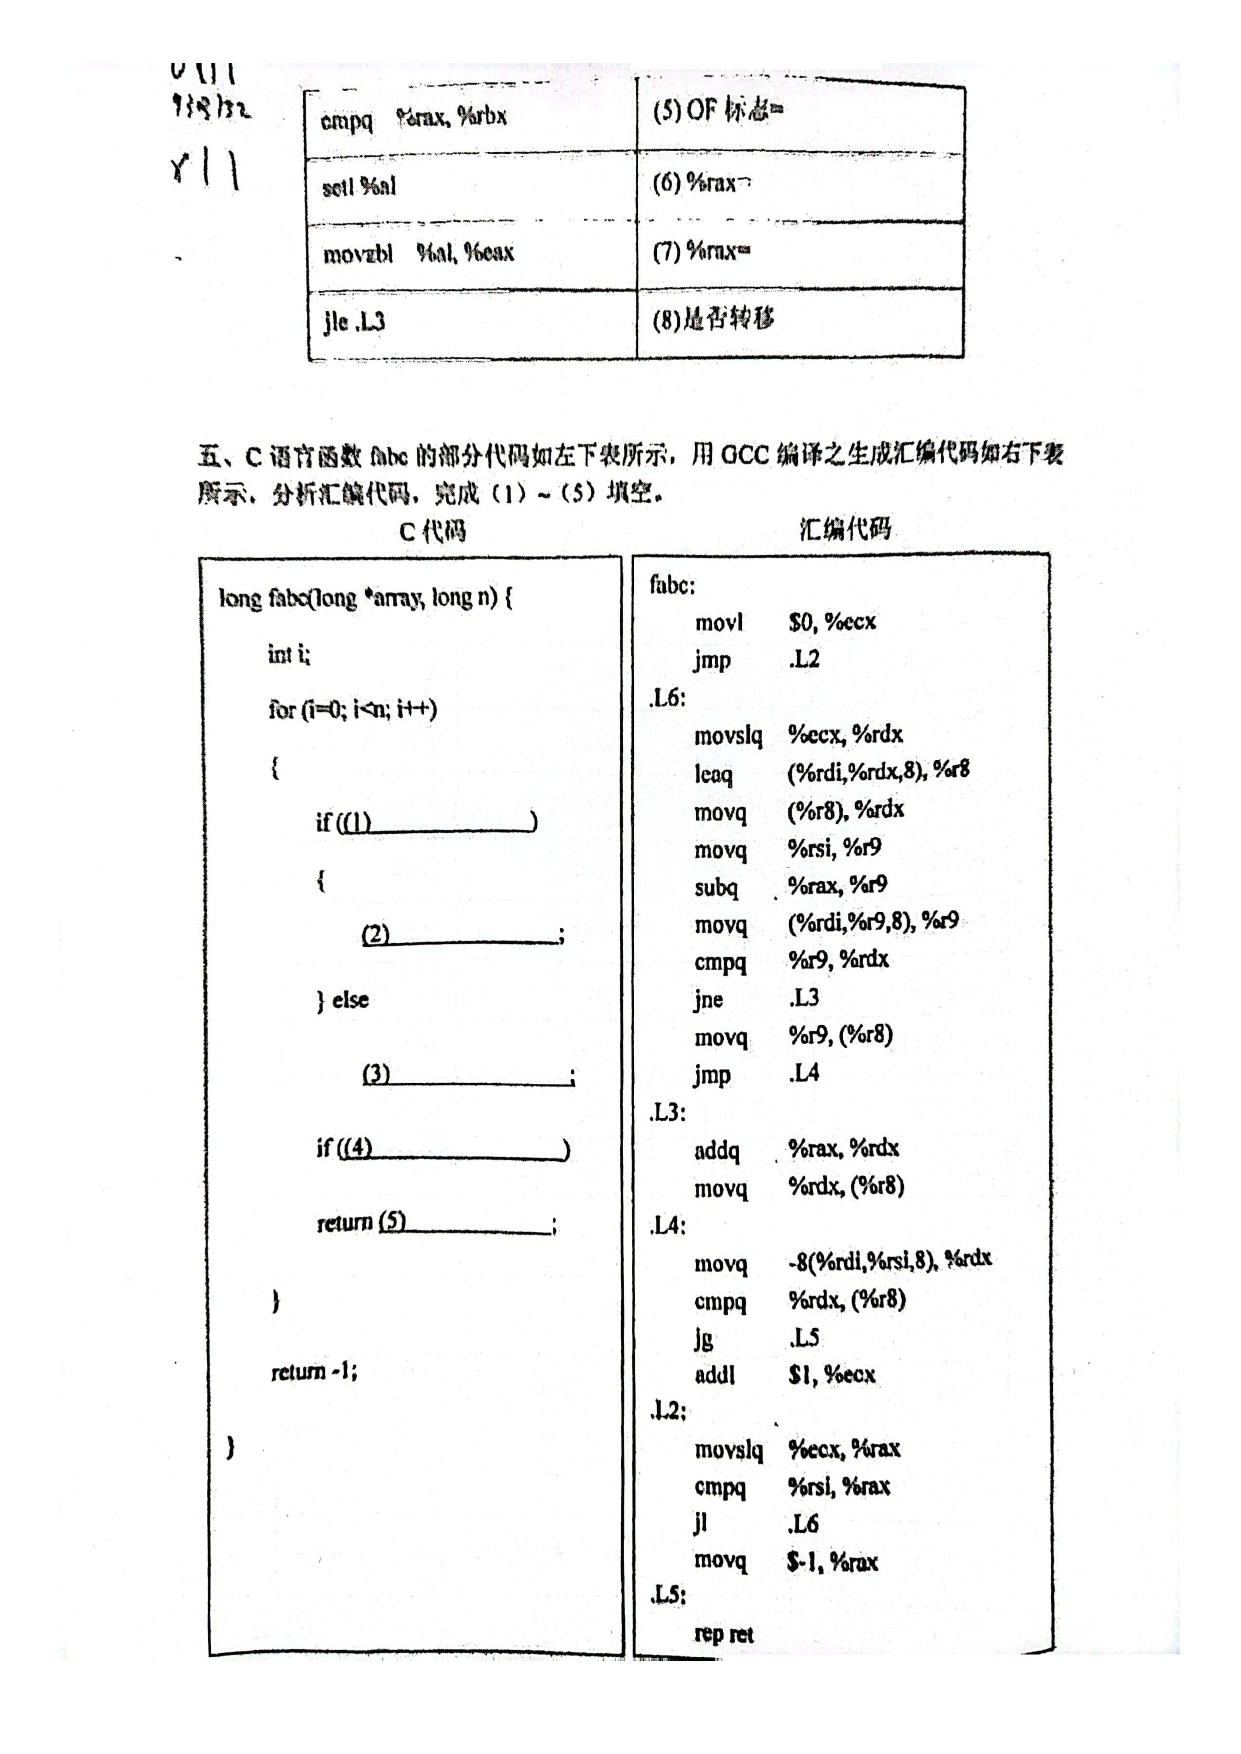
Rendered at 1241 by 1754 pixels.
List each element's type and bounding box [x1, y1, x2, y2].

picture [59, 63, 1181, 1661]
